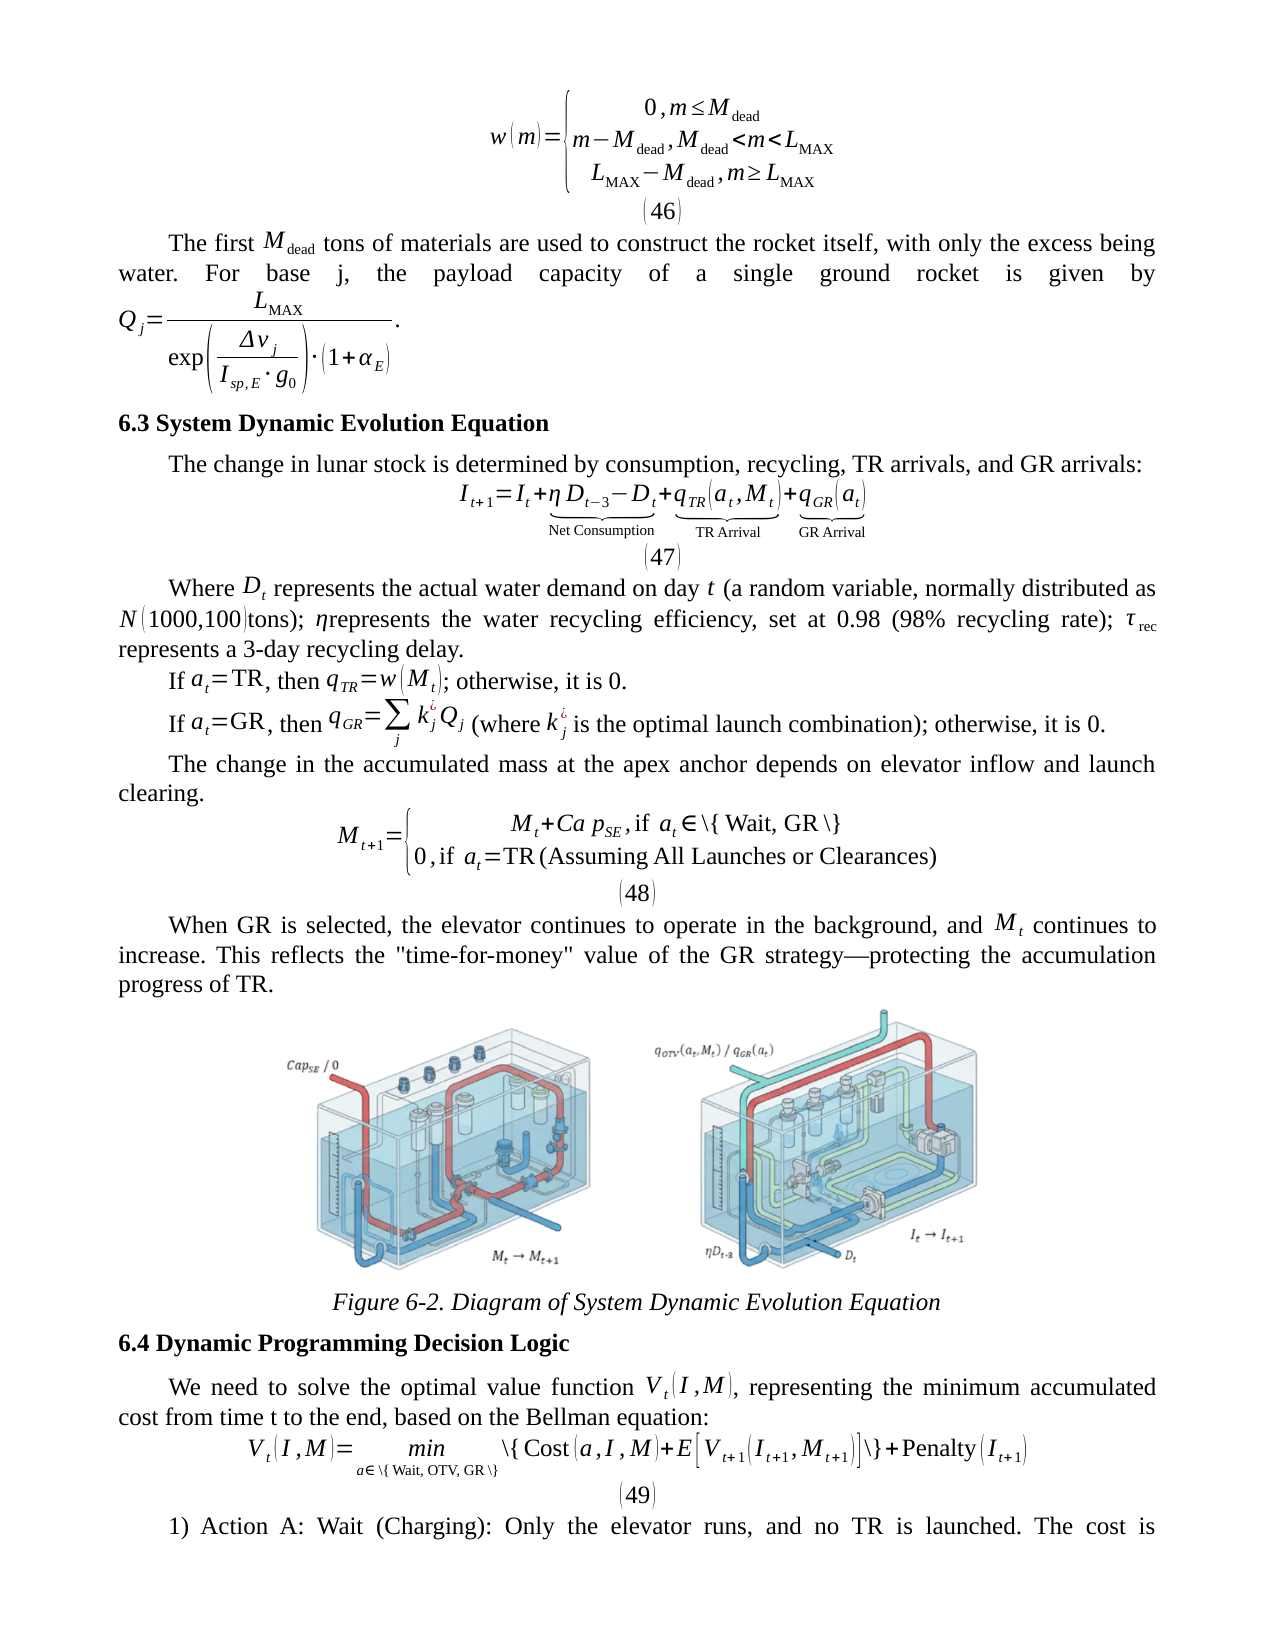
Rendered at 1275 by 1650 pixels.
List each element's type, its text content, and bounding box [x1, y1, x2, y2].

text The change in the accumulated mass at the apex anchor depends on elevator inflow and launch clearing. [118, 749, 1157, 806]
text 6.4 Dynamic Programming Decision Logic [118, 1328, 1157, 1357]
text If , then ; otherwise, it is 0. [118, 663, 1157, 698]
text If , then (where is the optimal launch combination); otherwise, it is 0. [118, 698, 1157, 749]
text 6.3 System Dynamic Evolution Equation [118, 408, 1157, 436]
text The first tons of materials are used to construct the rocket itself, with only the excess being water. For base j, the payload capacity of a single ground rocket is given by [118, 227, 1157, 395]
text Where represents the actual water demand on day (a random variable, normally distributed as tons); represents the water recycling efficiency, set at 0.98 (98% recycling rate); represents a 3-day recycling delay. [118, 572, 1157, 663]
text We need to solve the optimal value function , representing the minimum accumulated cost from time t to the end, based on the Bellman equation: [118, 1370, 1157, 1431]
text Figure 6-2. Diagram of System Dynamic Evolution Equation [118, 1287, 1157, 1316]
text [118, 1511, 1157, 1539]
text The change in lunar stock is determined by consumption, recycling, TR arrivals, and GR arrivals: [118, 449, 1157, 478]
picture [278, 997, 997, 1288]
text When GR is selected, the elevator continues to operate in the background, and continues to increase. This reflects the "time-for-money" value of the GR strategy—protecting the accumulation progress of TR. [118, 909, 1157, 998]
